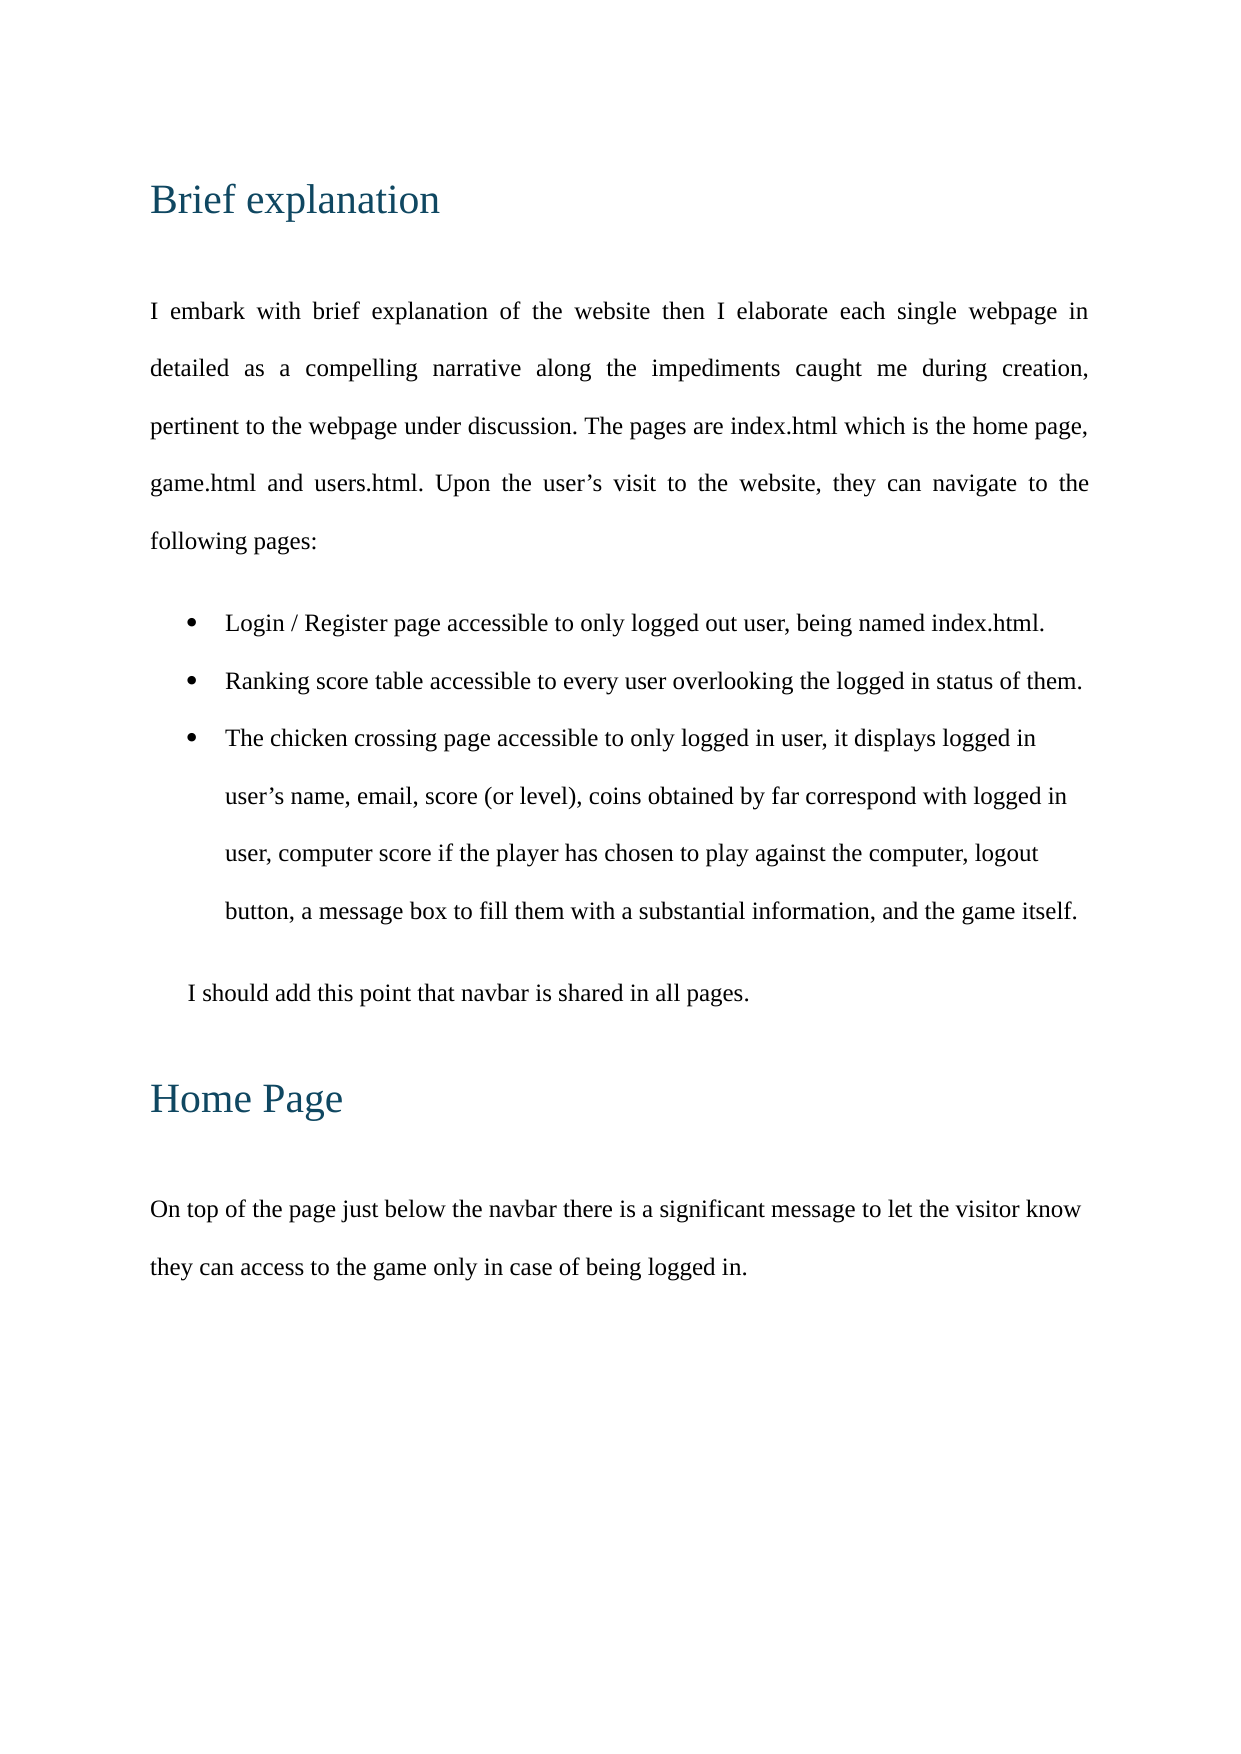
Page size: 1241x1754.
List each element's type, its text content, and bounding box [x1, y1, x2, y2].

subtitle Brief explanation [150, 175, 1090, 223]
text I should add this point that navbar is shared in all pages. [187, 978, 1090, 1007]
subtitle Home Page [150, 1073, 1090, 1121]
list The chicken crossing page accessible to only logged in user, it displays logged in user’s name, email, score (or level), coins obtained by far correspond with logged in user, computer score if the player has chosen to play against the computer, logout button, a message box to fill them with a substantial information, and the game itself. [187, 723, 1090, 924]
list Login / Register page accessible to only logged out user, being named index.html. [187, 608, 1090, 637]
list Ranking score table accessible to every user overlooking the logged in status of them. [187, 666, 1090, 694]
text On top of the page just below the navbar there is a significant message to let the visitor know they can access to the game only in case of being logged in. [150, 1194, 1090, 1280]
text I embark with brief explanation of the website then I elaborate each single webpage in detailed as a compelling narrative along the impediments caught me during creation, pertinent to the webpage under discussion. The pages are index.html which is the home page, game.html and users.html. Upon the user’s visit to the website, they can navigate to the following pages: [150, 296, 1090, 554]
